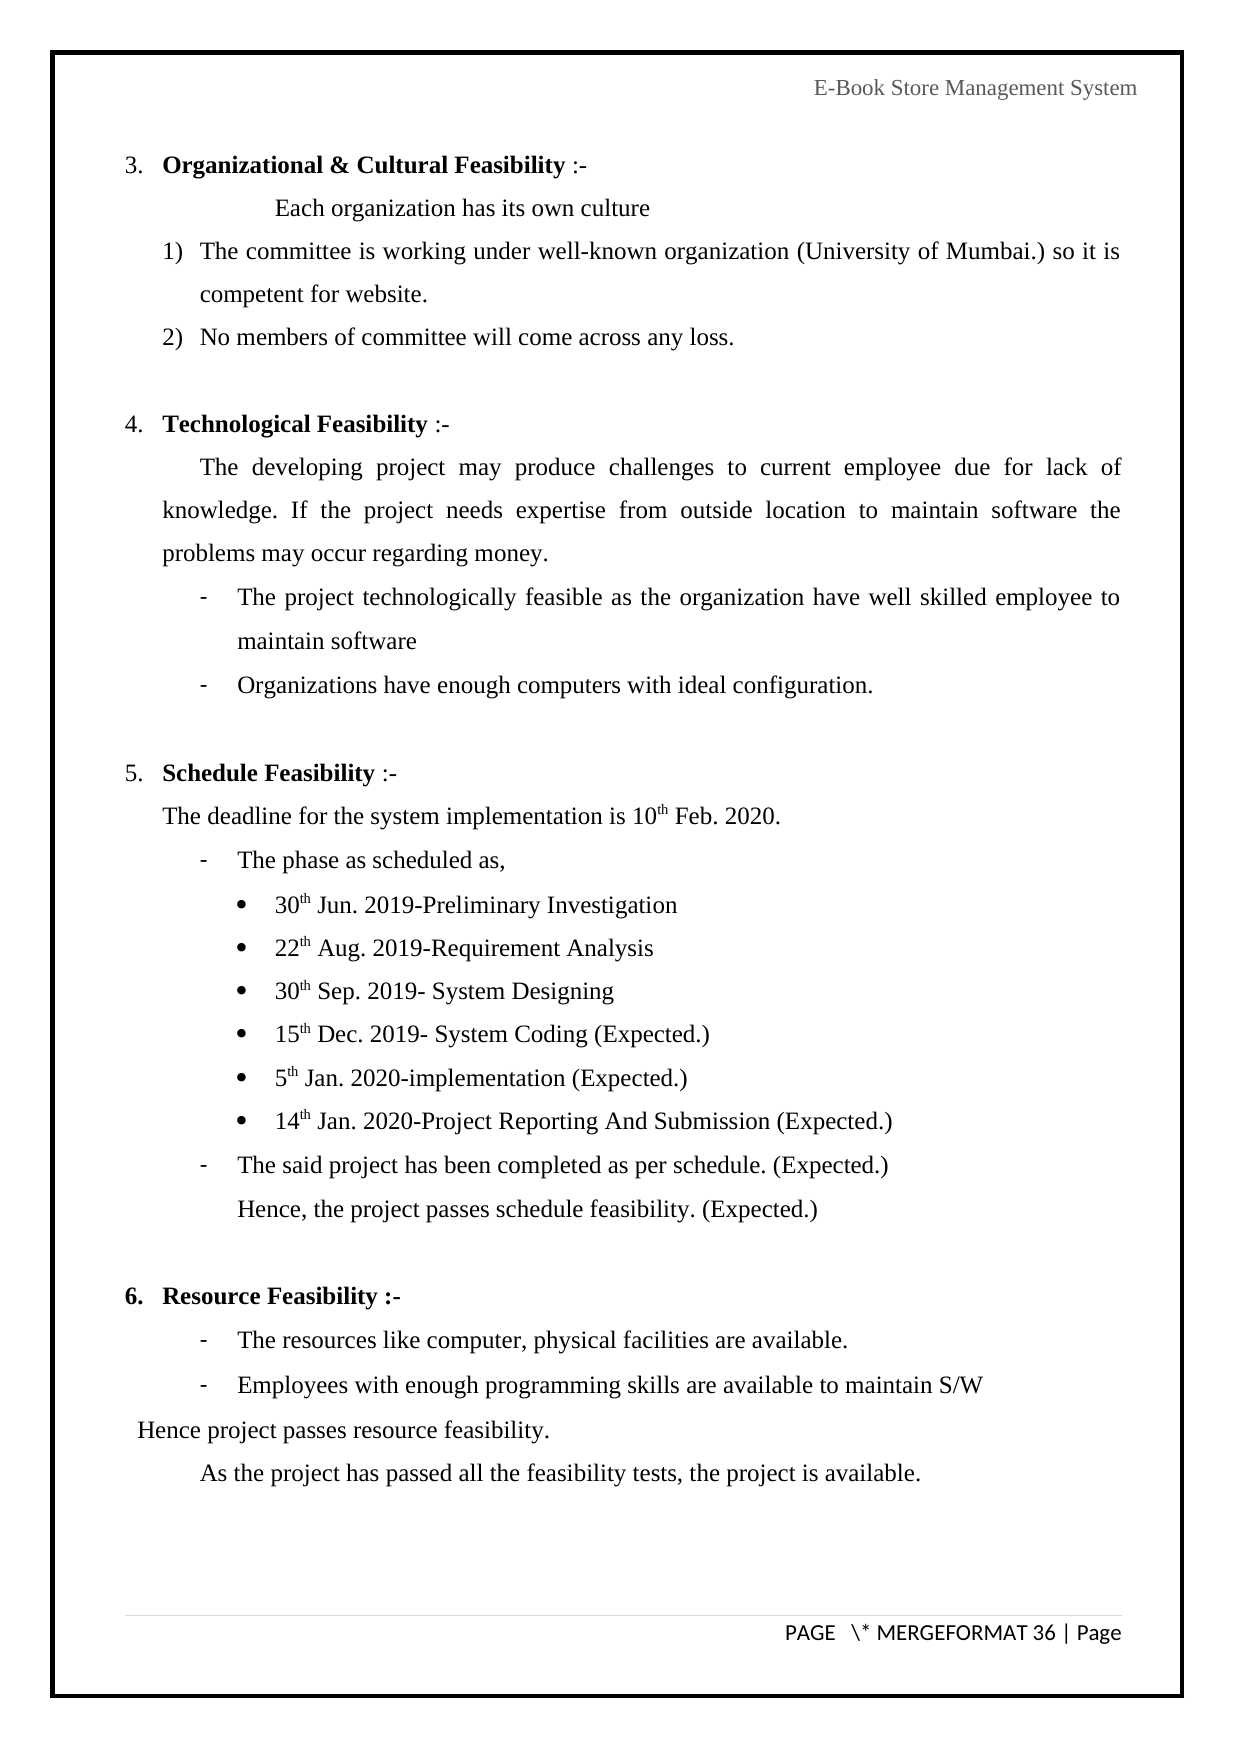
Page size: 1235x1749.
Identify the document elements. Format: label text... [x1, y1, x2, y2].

list 5th Jan. 2020-implementation (Expected.) [237, 1063, 1122, 1091]
list The developing project may produce challenges to current employee due for lack of knowledge. If the project needs expertise from outside location to maintain software the problems may occur regarding money. [162, 452, 1122, 567]
text Hence project passes resource feasibility. [124, 1415, 1122, 1444]
list 14th Jan. 2020-Project Reporting And Submission (Expected.) [237, 1106, 1122, 1134]
list Organizational & Cultural Feasibility :- [124, 150, 1122, 179]
text Hence, the project passes schedule feasibility. (Expected.) [162, 1194, 1122, 1223]
list The phase as scheduled as, [199, 844, 1122, 875]
list Technological Feasibility :- [124, 409, 1122, 437]
list Employees with enough programming skills are available to maintain S/W [199, 1370, 1122, 1400]
list The resources like computer, physical facilities are available. [199, 1324, 1122, 1354]
list No members of committee will come across any loss. [162, 322, 1122, 351]
text Each organization has its own culture [237, 193, 1122, 222]
list The said project has been completed as per schedule. (Expected.) [199, 1149, 1122, 1179]
list 30th Jun. 2019-Preliminary Investigation [237, 890, 1122, 919]
list The deadline for the system implementation is 10th Feb. 2020. [162, 801, 1122, 830]
list The project technologically feasible as the organization have well skilled employee to maintain software [199, 581, 1122, 655]
list As the project has passed all the feasibility tests, the project is available. [199, 1458, 1122, 1487]
list 30th Sep. 2019- System Designing [237, 976, 1122, 1005]
list Resource Feasibility :- [124, 1281, 1122, 1309]
list The committee is working under well-known organization (University of Mumbai.) so it is competent for website. [162, 236, 1122, 308]
list Organizations have enough computers with ideal configuration. [199, 669, 1122, 700]
list Schedule Feasibility :- [124, 758, 1122, 787]
list 15th Dec. 2019- System Coding (Expected.) [237, 1019, 1122, 1048]
list 22th Aug. 2019-Requirement Analysis [237, 933, 1122, 962]
